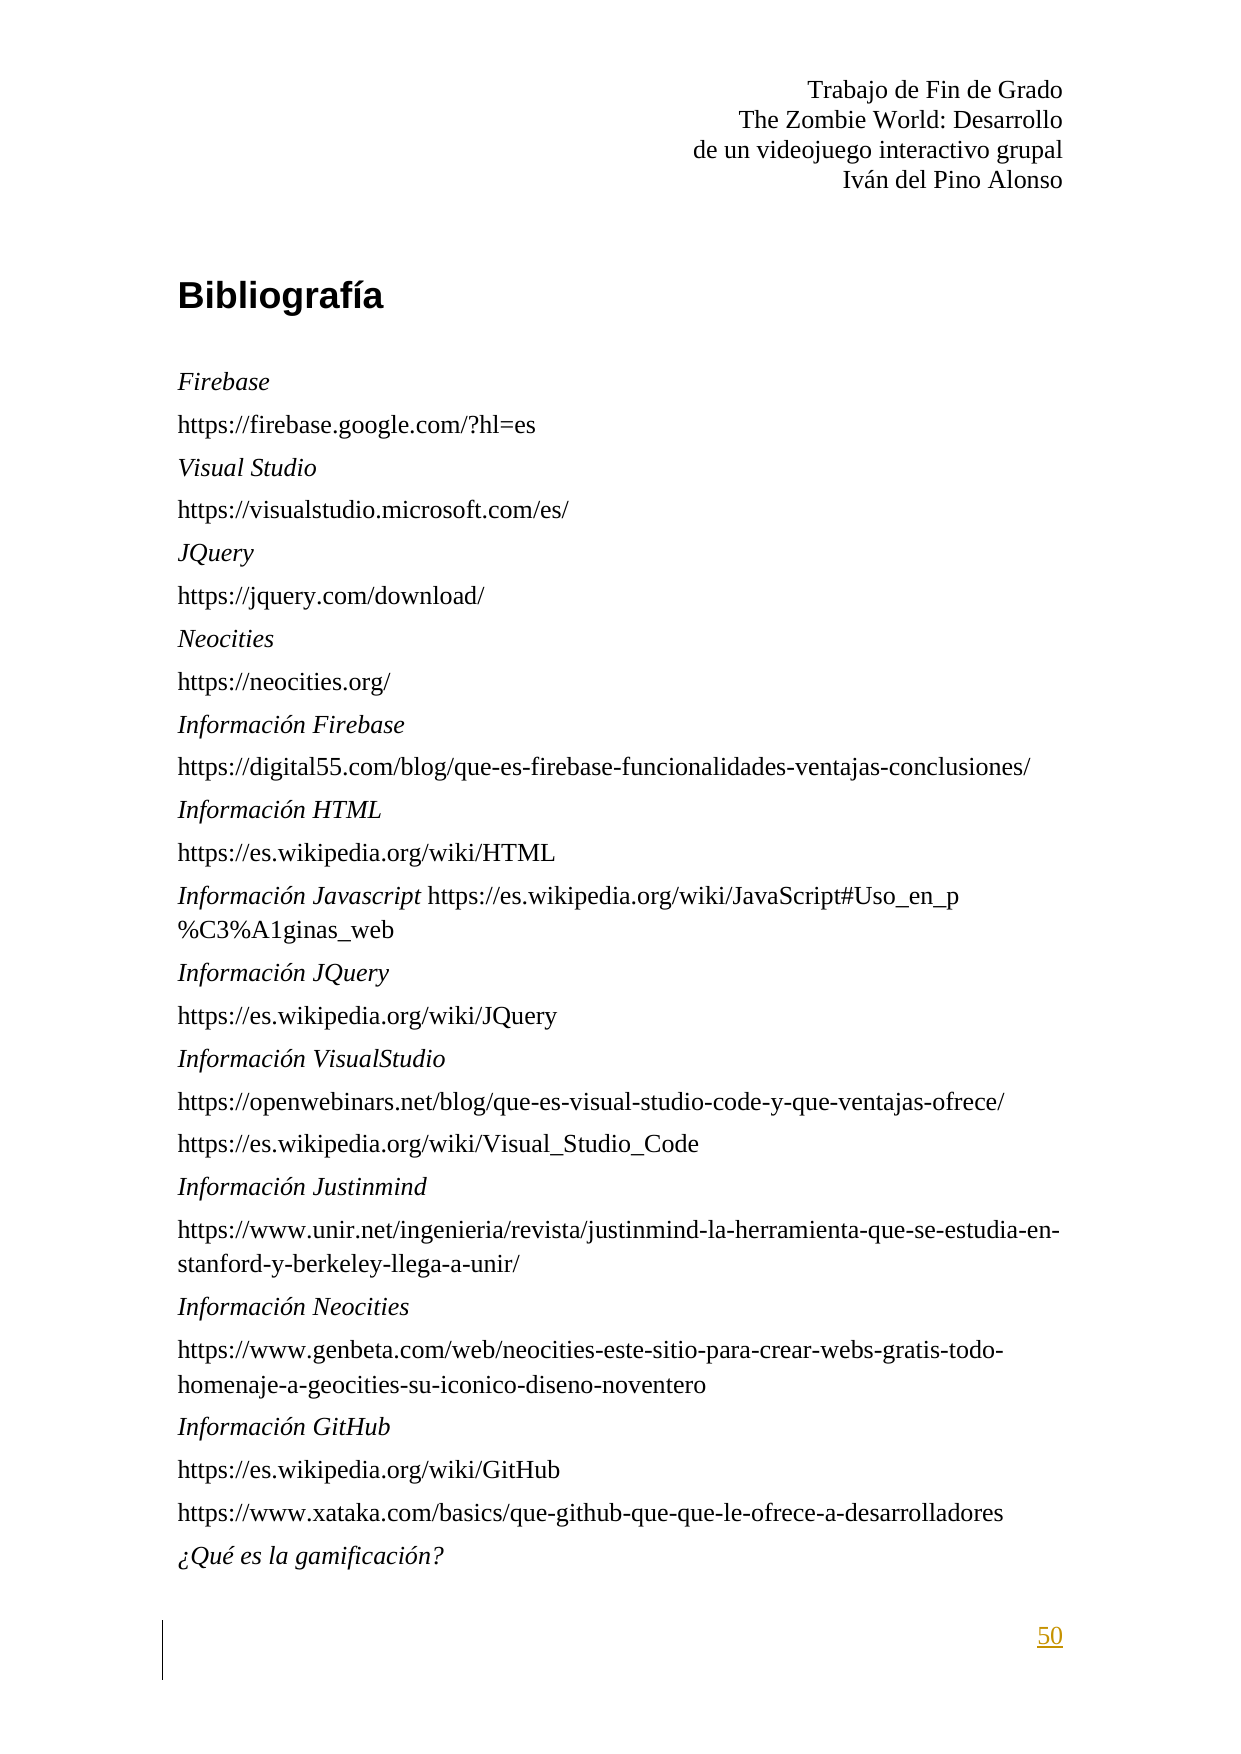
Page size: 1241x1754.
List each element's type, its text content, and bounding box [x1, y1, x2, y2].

text https://es.wikipedia.org/wiki/Visual_Studio_Code [177, 1128, 1063, 1158]
text https://neocities.org/ [177, 666, 1063, 696]
text https://www.genbeta.com/web/neocities-este-sitio-para-crear-webs-gratis-todo-homenaje-a-geocities-su-iconico-diseno-noventero [177, 1334, 1063, 1399]
text https://www.xataka.com/basics/que-github-que-que-le-ofrece-a-desarrolladores [177, 1497, 1063, 1527]
text https://openwebinars.net/blog/que-es-visual-studio-code-y-que-ventajas-ofrece/ [177, 1086, 1063, 1116]
text Visual Studio [177, 452, 1063, 482]
text https://es.wikipedia.org/wiki/JQuery [177, 1000, 1063, 1030]
text https://visualstudio.microsoft.com/es/ [177, 494, 1063, 524]
text Información Javascript https://es.wikipedia.org/wiki/JavaScript#Uso_en_p%C3%A1ginas_web [177, 880, 1063, 944]
text Firebase [177, 366, 1063, 396]
text JQuery [177, 537, 1063, 567]
text https://es.wikipedia.org/wiki/GitHub [177, 1454, 1063, 1484]
text Información GitHub [177, 1411, 1063, 1441]
text https://jquery.com/download/ [177, 580, 1063, 610]
text Información Neocities [177, 1291, 1063, 1321]
text Información HTML [177, 794, 1063, 824]
text https://firebase.google.com/?hl=es [177, 409, 1063, 439]
text https://www.unir.net/ingenieria/revista/justinmind-la-herramienta-que-se-estudia-en-stanford-y-berkeley-llega-a-unir/ [177, 1214, 1063, 1278]
text Información JQuery [177, 957, 1063, 987]
text Neocities [177, 623, 1063, 653]
text Información VisualStudio [177, 1043, 1063, 1073]
text https://digital55.com/blog/que-es-firebase-funcionalidades-ventajas-conclusiones/ [177, 751, 1063, 781]
subtitle Bibliografía [177, 274, 1063, 317]
text ¿Qué es la gamificación? [177, 1540, 1063, 1570]
text https://es.wikipedia.org/wiki/HTML [177, 837, 1063, 867]
text Información Justinmind [177, 1171, 1063, 1201]
text Información Firebase [177, 709, 1063, 739]
